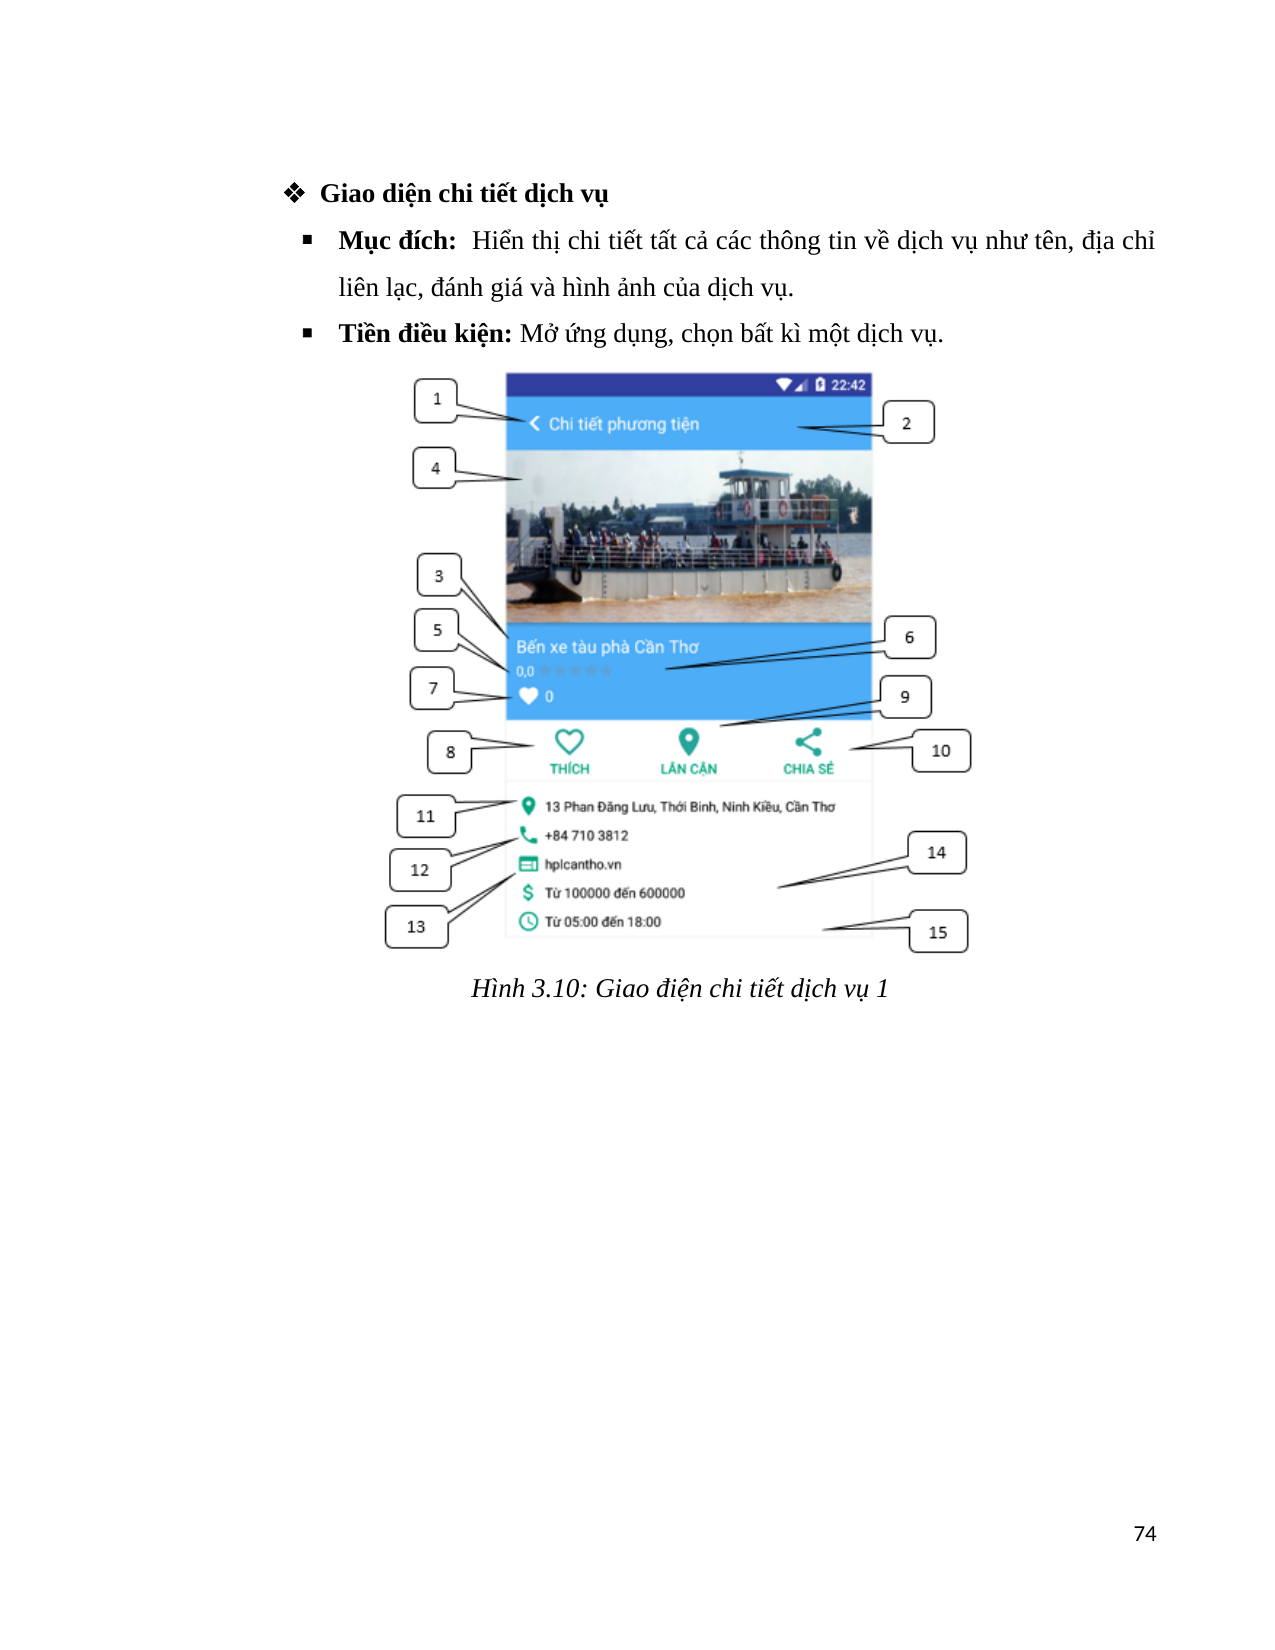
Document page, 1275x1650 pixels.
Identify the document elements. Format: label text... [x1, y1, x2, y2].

list Tiền điều kiện: Mở ứng dụng, chọn bất kì một dịch vụ. [301, 317, 1156, 348]
list Giao diện chi tiết dịch vụ [282, 177, 1156, 208]
list Mục đích: Hiển thị chi tiết tất cả các thông tin về dịch vụ như tên, địa chỉ liên lạc, đánh giá và hình ảnh của dịch vụ. [301, 224, 1156, 302]
text Hình 3.10: Giao điện chi tiết dịch vụ 1 [207, 972, 1156, 1003]
picture [372, 364, 992, 959]
